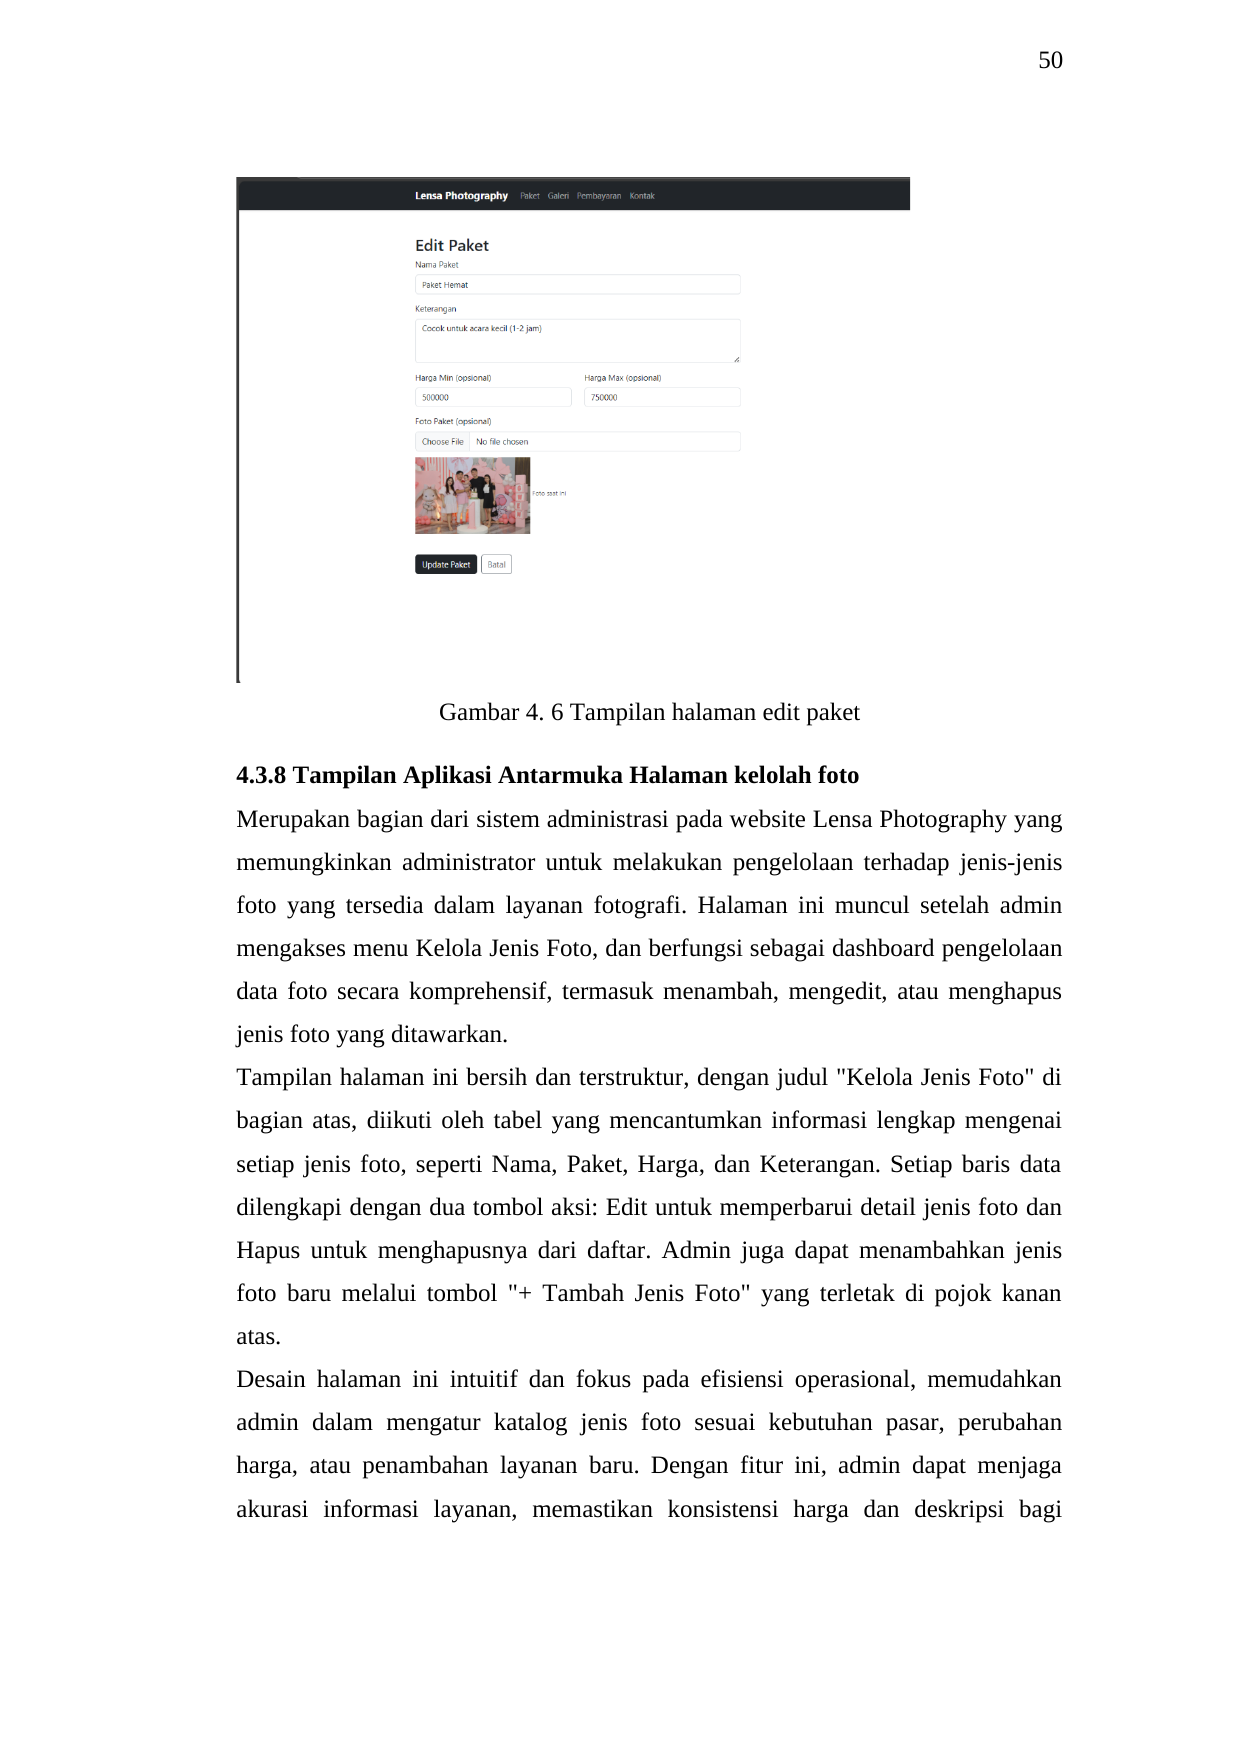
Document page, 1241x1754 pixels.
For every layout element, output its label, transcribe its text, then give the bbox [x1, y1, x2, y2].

text Merupakan bagian dari sistem administrasi pada website Lensa Photography yang memungkinkan administrator untuk melakukan pengelolaan terhadap jenis-jenis foto yang tersedia dalam layanan fotografi. Halaman ini muncul setelah admin mengakses menu Kelola Jenis Foto, dan berfungsi sebagai dashboard pengelolaan data foto secara komprehensif, termasuk menambah, mengedit, atau menghapus jenis foto yang ditawarkan. [236, 804, 1063, 1048]
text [236, 1364, 1063, 1522]
text Tampilan halaman ini bersih dan terstruktur, dengan judul "Kelola Jenis Foto" di bagian atas, diikuti oleh tabel yang mencantumkan informasi lengkap mengenai setiap jenis foto, seperti Nama, Paket, Harga, dan Keterangan. Setiap baris data dilengkapi dengan dua tombol aksi: Edit untuk memperbarui detail jenis foto dan Hapus untuk menghapusnya dari daftar. Admin juga dapat menambahkan jenis foto baru melalui tombol "+ Tambah Jenis Foto" yang terletak di pojok kanan atas. [236, 1062, 1063, 1350]
text Gambar 4. 6 Tampilan halaman edit paket [236, 697, 1063, 725]
picture [236, 177, 911, 683]
subtitle 4.3.8 Tampilan Aplikasi Antarmuka Halaman kelolah foto [236, 761, 1063, 789]
